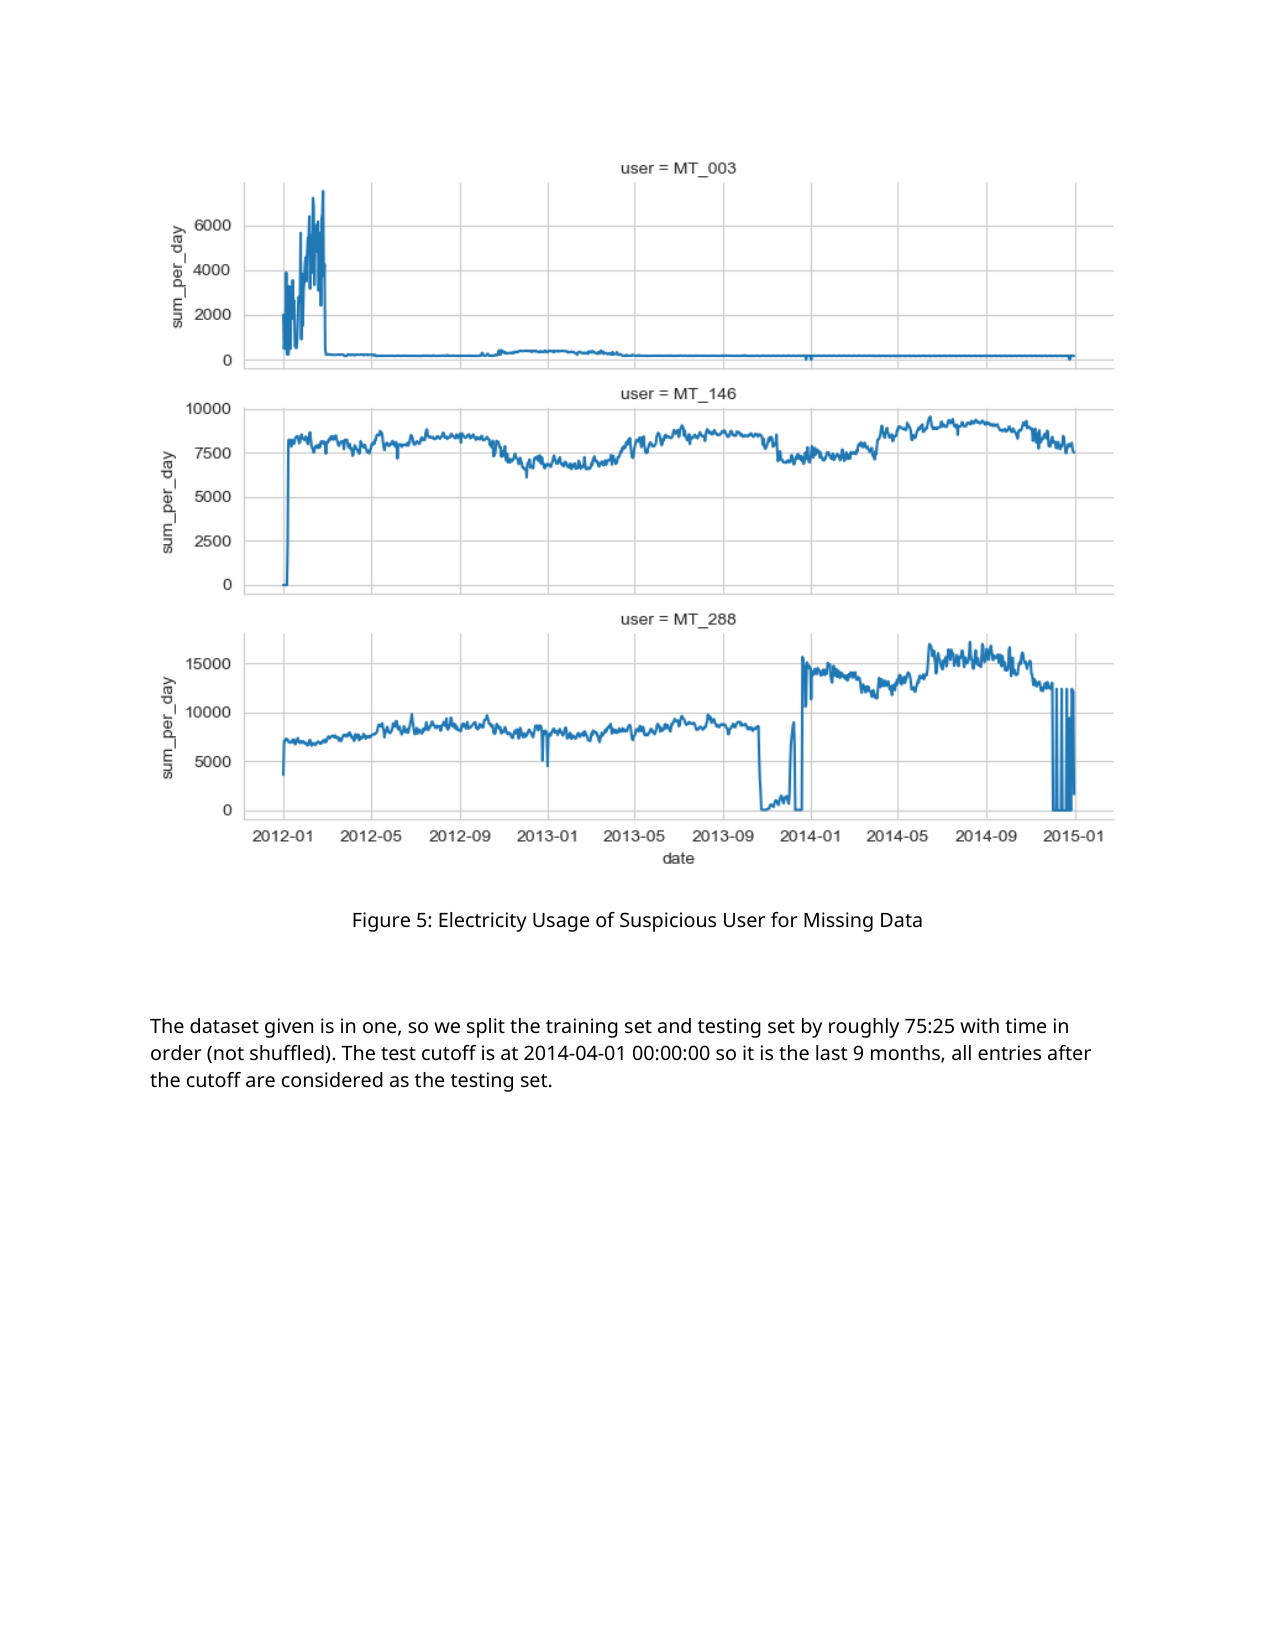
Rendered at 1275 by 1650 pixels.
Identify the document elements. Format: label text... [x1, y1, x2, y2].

picture [150, 150, 1125, 880]
text The dataset given is in one, so we split the training set and testing set by roughly 75:25 with time in order (not shuffled). The test cutoff is at 2014-04-01 00:00:00 so it is the last 9 months, all entries after the cutoff are considered as the testing set. [150, 1012, 1125, 1093]
text Figure 5: Electricity Usage of Suspicious User for Missing Data [150, 906, 1125, 933]
